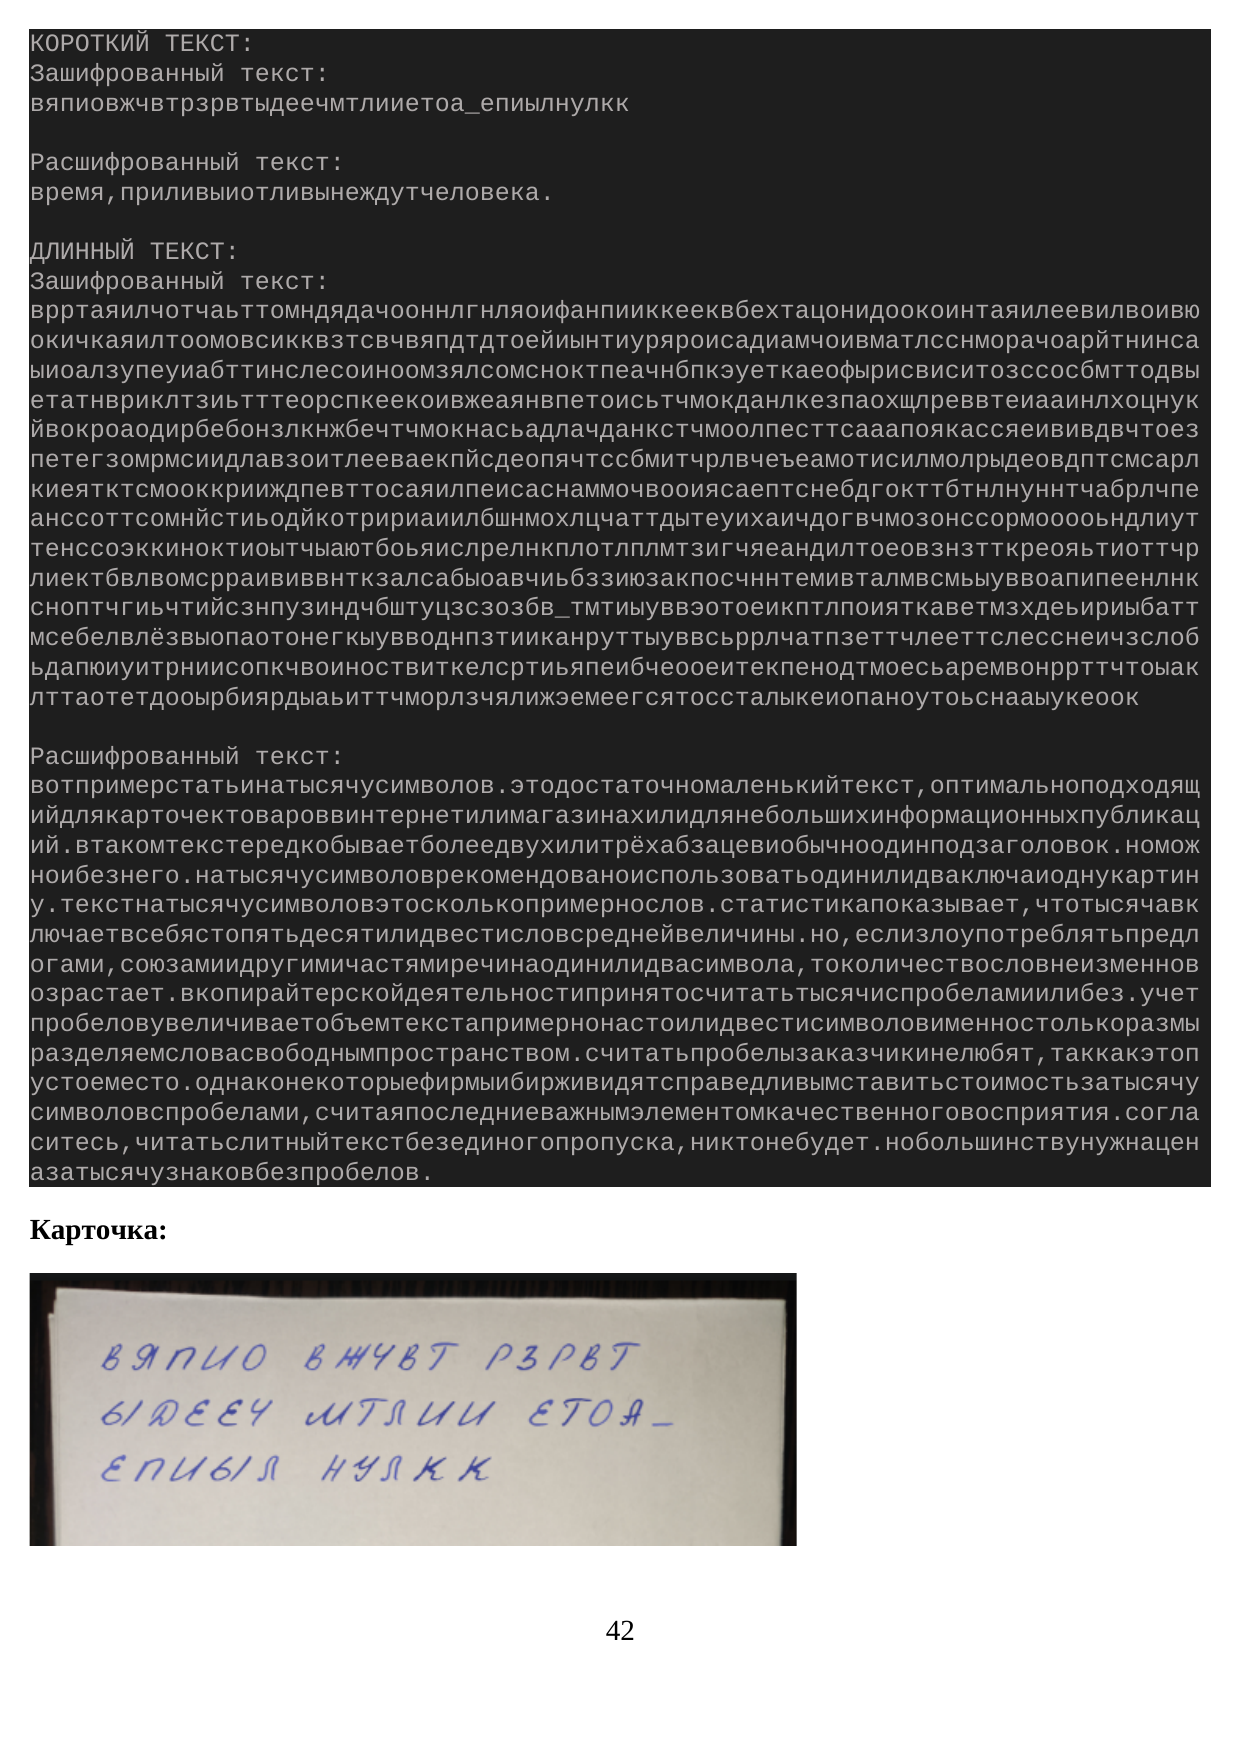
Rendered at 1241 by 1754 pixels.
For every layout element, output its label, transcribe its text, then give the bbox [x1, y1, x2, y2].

text Карточка: [29, 1212, 1211, 1246]
text время,приливыиотливынеждутчеловека. [29, 178, 1211, 208]
text КОРОТКИЙ ТЕКСТ: [29, 29, 1211, 59]
text ДЛИННЫЙ ТЕКСТ: [29, 237, 1211, 267]
picture [29, 1273, 797, 1546]
text Зашифрованный текст: [29, 59, 1211, 89]
text Зашифрованный текст: [29, 267, 1211, 297]
text врртаяилчотчаьттомндядачооннлгнляоифанпииккееквбехтацонидоокоинтаяилеевилвоивюокичкаяилтоомовсикквзтсвчвяпдтдтоейиынтиуряроисадиамчоивматлсснморачоарйтнинсаыиоалзупеуиабттинслесоиноомзялсомсноктпеачнбпкэуеткаеофырисвиситозссосбмттодвыетатнвриклтзиьтттеорспкеекоивжеаянвпетоисьтчмокданлкезпаохщлреввтеиааинлхоцнукйвокроаодирбебонзлкнжбечтчмокнасьадлачданкстчмоолпесттсааапоякассяеививдвчтоезпетегзомрмсиидлавзоитлееваекпйсдеопячтссбмитчрлвчеъеамотисилмолрыдеовдптсмсарлкиеятктсмооккрииждпевттосаяилпеисаснаммочвооиясаептснебдгокттбтнлнуннтчабрлчпеанссоттсомнйстиьодйкотририаиилбшнмохлцчаттдытеуихаичдогвчмозонссормооооьндлиуттенссоэккиноктиоытчыаютбоьяислрелнкплотлплмтзигчяеандилтоеовзнзтткреояьтиоттчрлиектбвлвомсрраививвнткзалсабыоавчиьбззиюзакпосчннтемивталмвсмьыуввоапипеенлнксноптчгиьчтийсзнпузиндчбштуцзсзозбв_тмтиыуввэотоеикптлпоияткаветмзхдеьириыбаттмсебелвлёзвыопаотонегкыувводнпзтииканруттыуввсьррлчатпзеттчлееттслесснеичзслобьдапюиуитрниисопкчвоиноствиткелсртиьяпеибчеооеитекпенодтмоесьаремвонррттчтоыаклттаотетдооырбиярдыаьиттчморлзчялижэемеегсятоссталыкеиопаноутоьснааыукеоок [29, 297, 1211, 712]
text вяпиовжчвтрзрвтыдеечмтлииетоа_епиылнулкк [29, 89, 1211, 119]
text вотпримерстатьинатысячусимволов.этодостаточномаленькийтекст,оптимальноподходящийдлякарточектовароввинтернетилимагазинахилидлянебольшихинформационныхпубликаций.втакомтекстередкобываетболеедвухилитрёхабзацевиобычноодинподзаголовок.номожноибезнего.натысячусимволоврекомендованоиспользоватьодинилидваключаиоднукартину.текстнатысячусимволовэтосколькопримернослов.статистикапоказывает,чтотысячавключаетвсебястопятьдесятилидвестисловсреднейвеличины.но,еслизлоупотреблятьпредлогами,союзамиидругимичастямиречинаодинилидвасимвола,токоличествословнеизменновозрастает.вкопирайтерскойдеятельностипринятосчитатьтысячиспробеламиилибез.учетпробеловувеличиваетобъемтекстапримернонастоилидвестисимволовименностолькоразмыразделяемсловасвободнымпространством.считатьпробелызаказчикинелюбят,таккакэтопустоеместо.однаконекоторыефирмыибирживидятсправедливымставитьстоимостьзатысячусимволовспробелами,считаяпоследниеважнымэлементомкачественноговосприятия.согласитесь,читатьслитныйтекстбезединогопропуска,никтонебудет.нобольшинствунужнаценазатысячузнаковбезпробелов. [29, 772, 1211, 1187]
text Расшифрованный текст: [29, 742, 1211, 772]
text Расшифрованный текст: [29, 148, 1211, 178]
